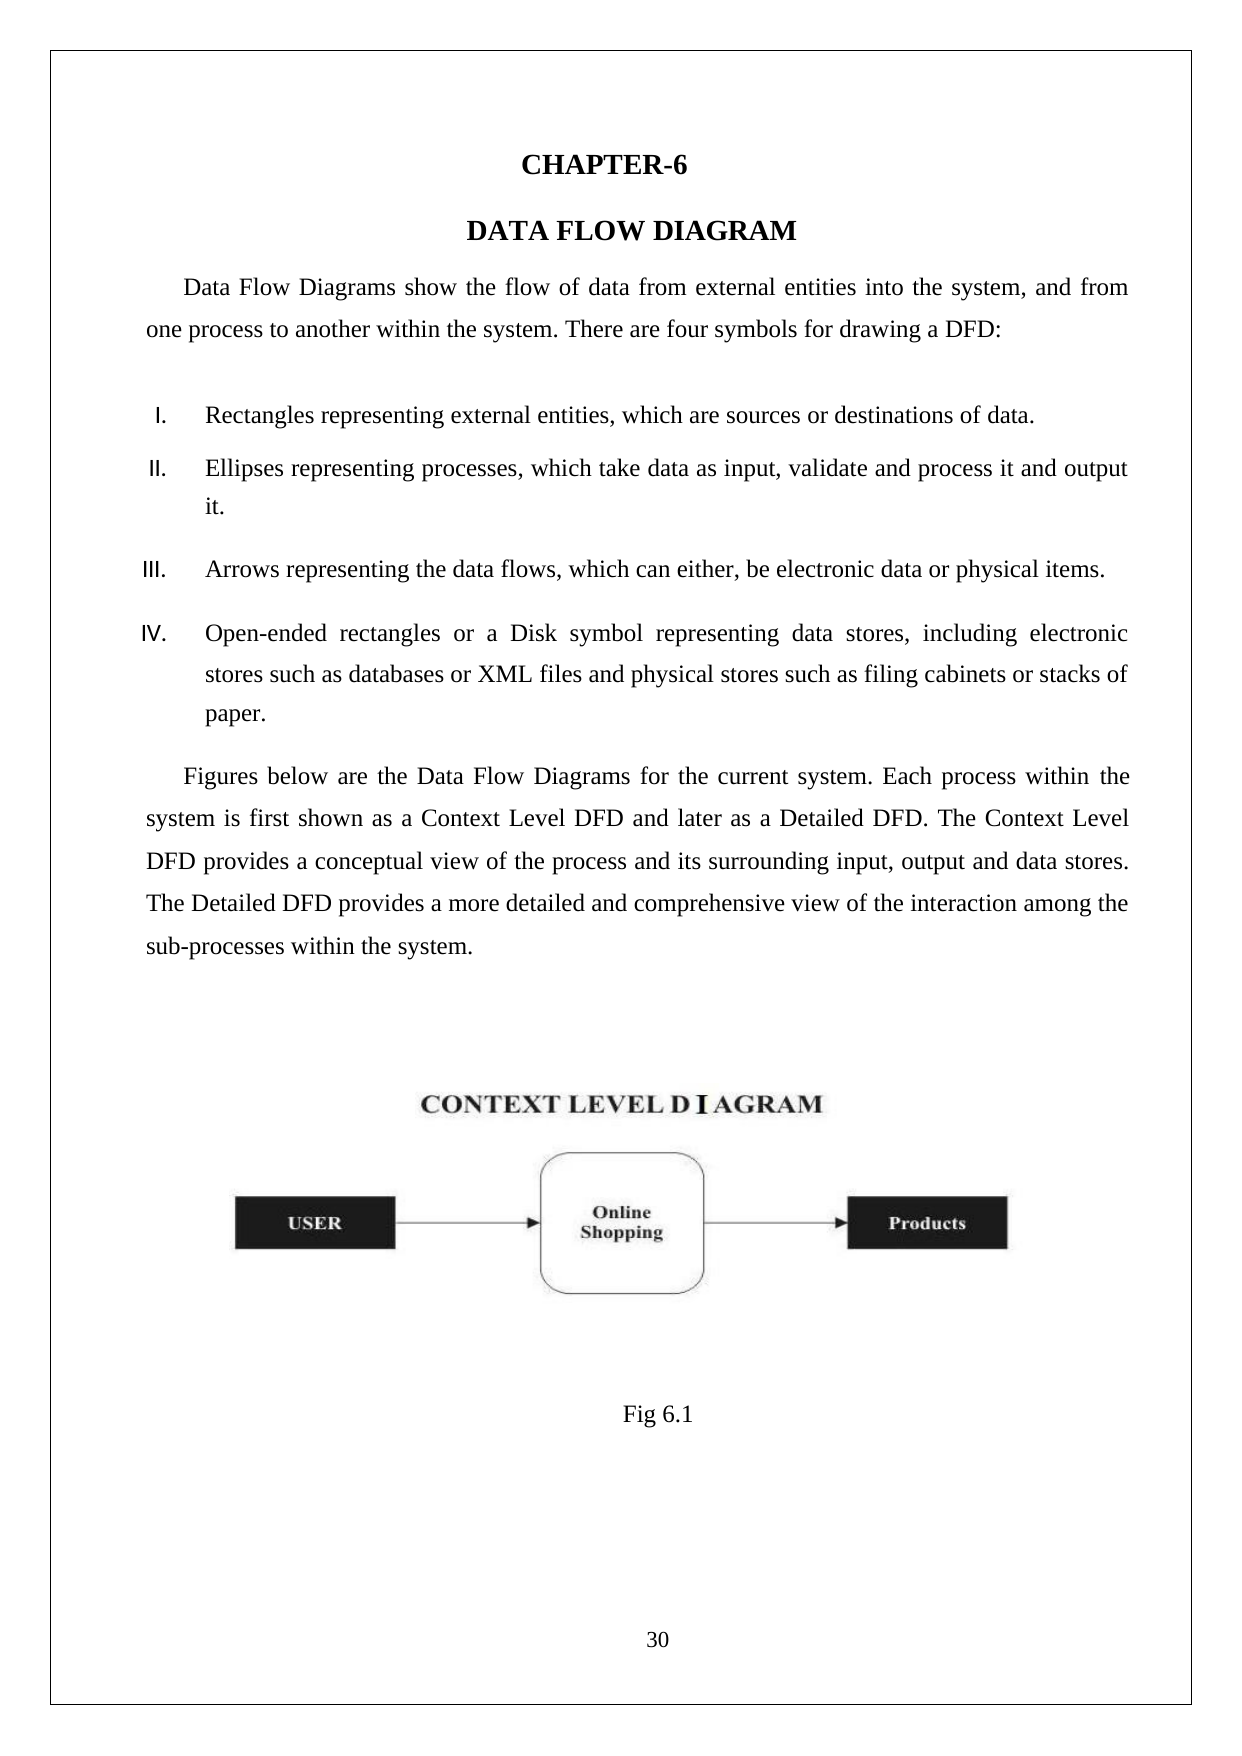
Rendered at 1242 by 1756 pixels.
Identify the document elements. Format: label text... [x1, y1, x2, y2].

subtitle CHAPTER-6 [464, 147, 818, 181]
list Arrows representing the data flows, which can either, be electronic data or physical items. [142, 553, 1128, 584]
list Open-ended rectangles or a Disk symbol representing data stores, including electronic stores such as databases or XML files and physical stores such as filing cabinets or stacks of paper. [141, 618, 1129, 727]
picture [229, 1083, 1023, 1304]
list Ellipses representing processes, which take data as input, validate and process it and output it. [148, 452, 1129, 520]
text Data Flow Diagrams show the flow of data from external entities into the system, and from one process to another within the system. There are four symbols for drawing a DFD: [146, 272, 1129, 343]
text Figures below are the Data Flow Diagrams for the current system. Each process within the system is first shown as a Context Level DFD and later as a Detailed DFD. The Context Level DFD provides a conceptual view of the process and its surrounding input, output and data stores. The Detailed DFD provides a more detailed and comprehensive view of the interaction among the sub-processes within the system. [146, 761, 1130, 960]
subtitle DATA FLOW DIAGRAM [424, 213, 818, 247]
text Fig 6.1 [336, 1399, 980, 1428]
list Rectangles representing external entities, which are sources or destinations of data. [154, 399, 1158, 429]
